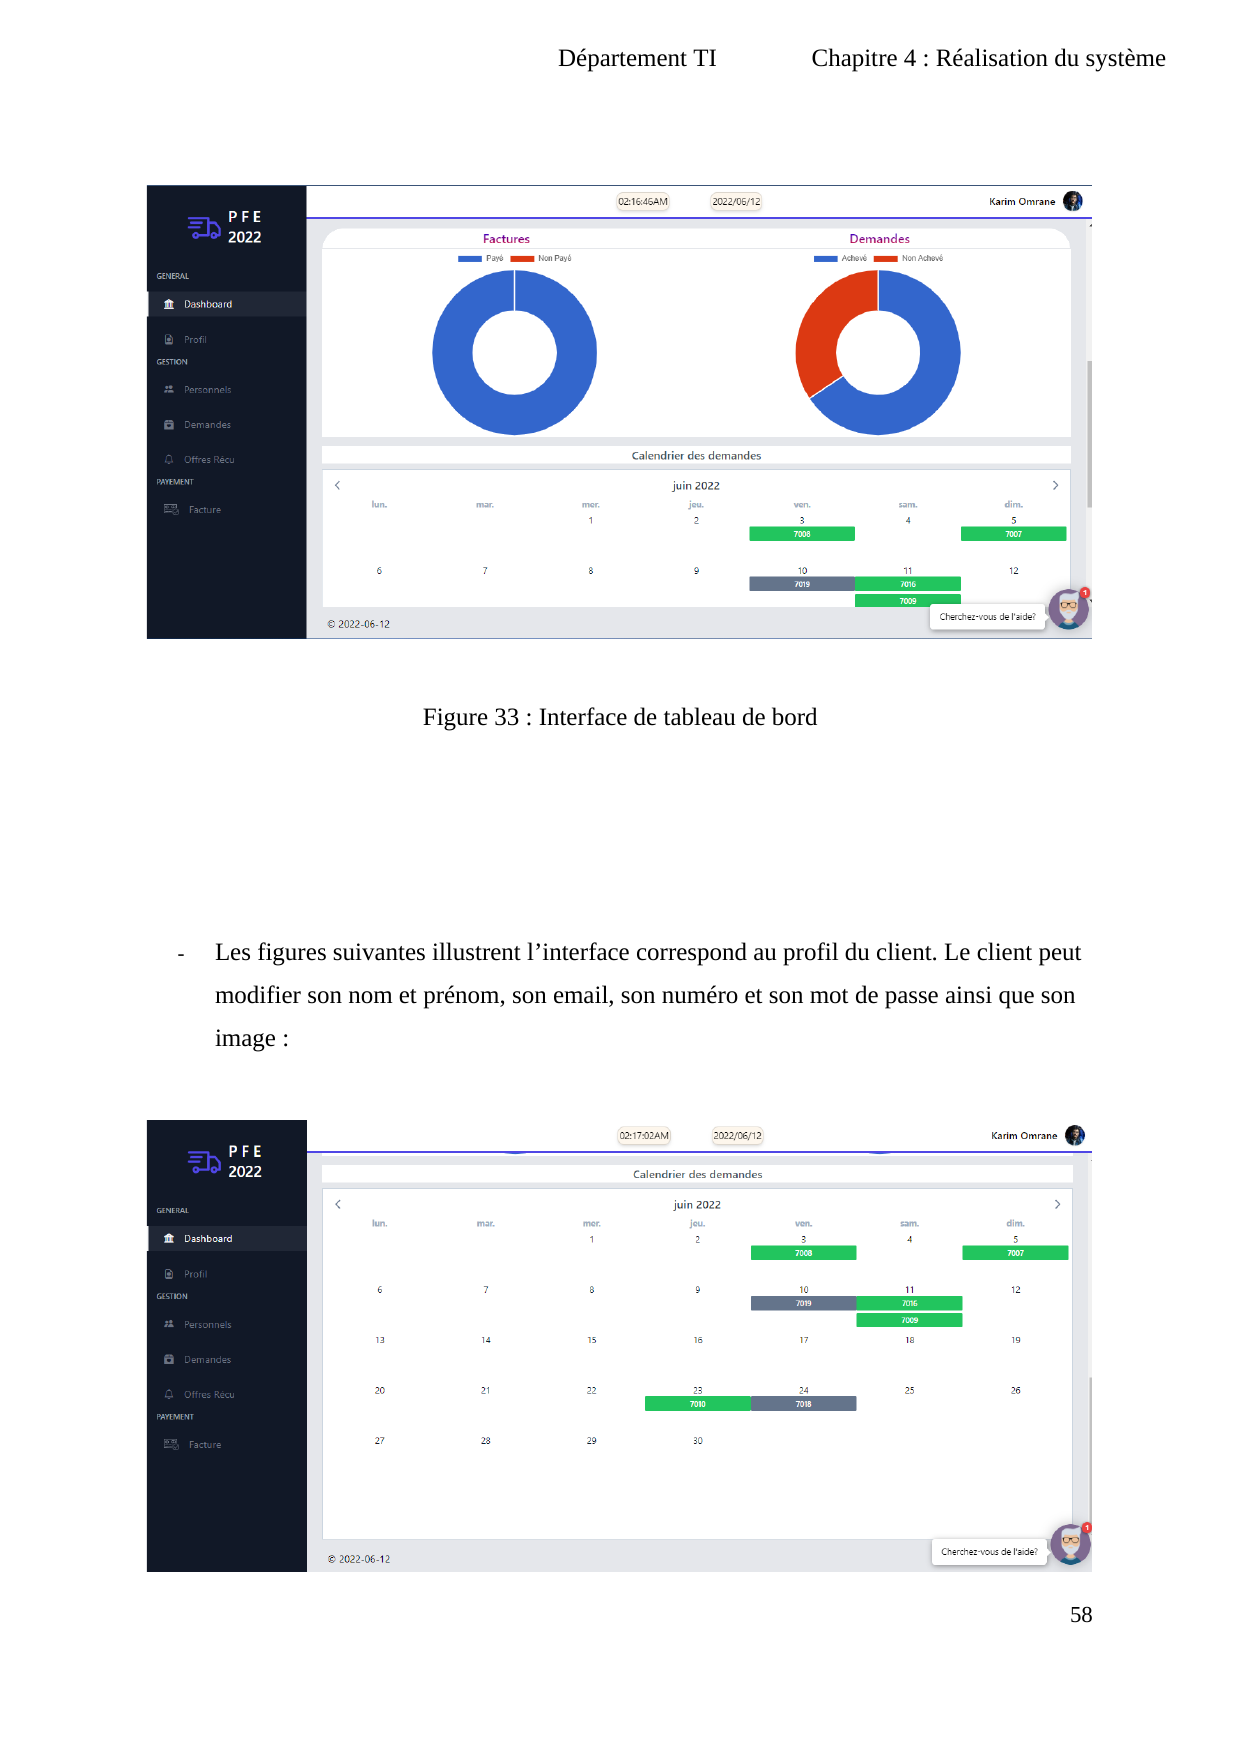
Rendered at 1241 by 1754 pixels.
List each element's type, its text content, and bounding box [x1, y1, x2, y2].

list Les figures suivantes illustrent l’interface correspond au profil du client. Le client peut modifier son nom et prénom, son email, son numéro et son mot de passe ainsi que son image : [177, 937, 1093, 1052]
text Figure 33 : Interface de tableau de bord [148, 702, 1093, 731]
picture [146, 185, 1092, 639]
picture [146, 1120, 1092, 1572]
